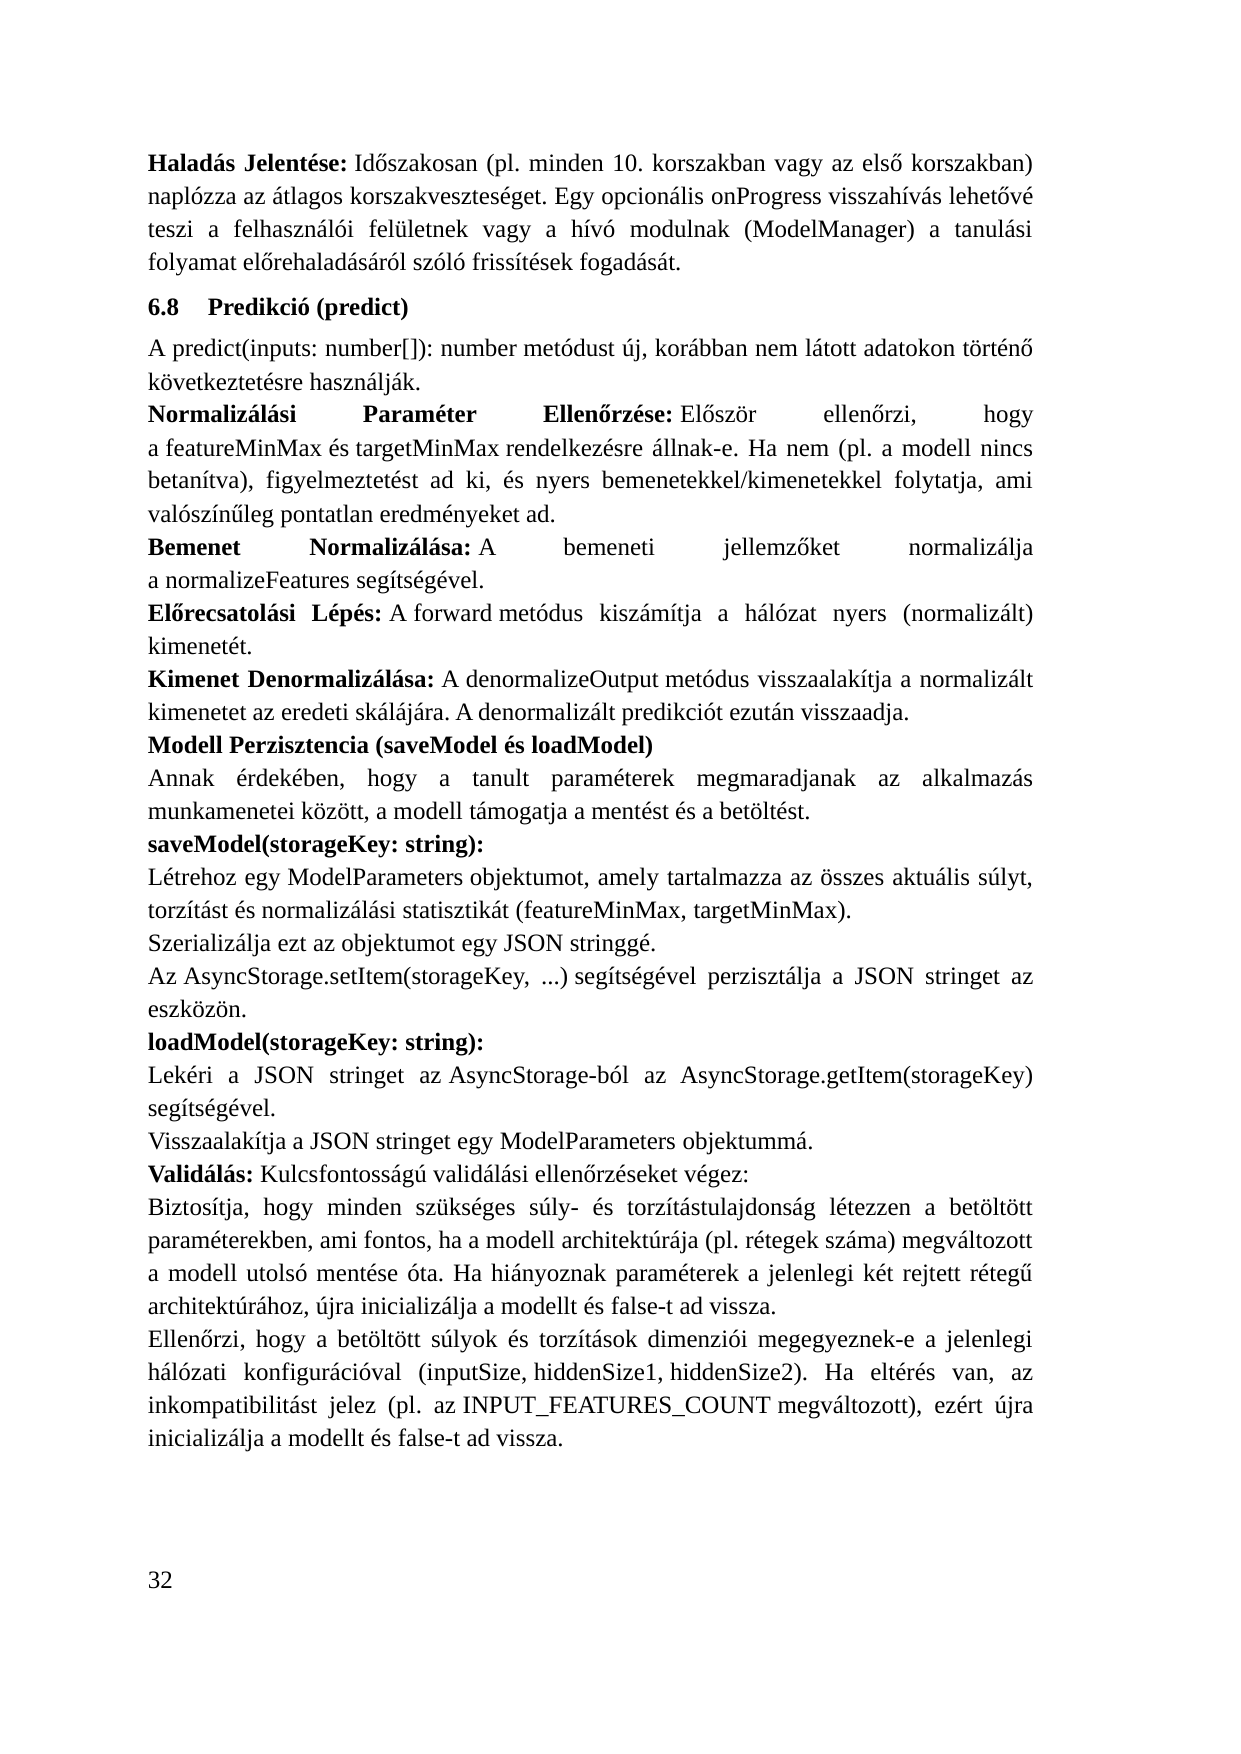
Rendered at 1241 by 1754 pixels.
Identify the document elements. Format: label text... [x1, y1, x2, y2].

text Biztosítja, hogy minden szükséges súly- és torzítástulajdonság létezzen a betöltött paraméterekben, ami fontos, ha a modell architektúrája (pl. rétegek száma) megváltozott a modell utolsó mentése óta. Ha hiányoznak paraméterek a jelenlegi két rejtett rétegű architektúrához, újra inicializálja a modellt és false-t ad vissza. [148, 1192, 1033, 1320]
text saveModel(storageKey: string): [148, 829, 1033, 858]
text Validálás: Kulcsfontosságú validálási ellenőrzéseket végez: [148, 1159, 1033, 1188]
text Ellenőrzi, hogy a betöltött súlyok és torzítások dimenziói megegyeznek-e a jelenlegi hálózati konfigurációval (inputSize, hiddenSize1, hiddenSize2). Ha eltérés van, az inkompatibilitást jelez (pl. az INPUT_FEATURES_COUNT megváltozott), ezért újra inicializálja a modellt és false-t ad vissza. [148, 1324, 1033, 1452]
text Lekéri a JSON stringet az AsyncStorage-ból az AsyncStorage.getItem(storageKey) segítségével. [148, 1060, 1033, 1122]
text Szerializálja ezt az objektumot egy JSON stringgé. [148, 928, 1033, 957]
text Kimenet Denormalizálása: A denormalizeOutput metódus visszaalakítja a normalizált kimenetet az eredeti skálájára. A denormalizált predikciót ezután visszaadja. [148, 664, 1033, 726]
text Modell Perzisztencia (saveModel és loadModel) [148, 730, 1033, 758]
text Létrehoz egy ModelParameters objektumot, amely tartalmazza az összes aktuális súlyt, torzítást és normalizálási statisztikát (featureMinMax, targetMinMax). [148, 862, 1033, 924]
text Haladás Jelentése: Időszakosan (pl. minden 10. korszakban vagy az első korszakban) naplózza az átlagos korszakveszteséget. Egy opcionális onProgress visszahívás lehetővé teszi a felhasználói felületnek vagy a hívó modulnak (ModelManager) a tanulási folyamat előrehaladásáról szóló frissítések fogadását. [148, 148, 1033, 276]
text Előrecsatolási Lépés: A forward metódus kiszámítja a hálózat nyers (normalizált) kimenetét. [148, 598, 1033, 659]
text Az AsyncStorage.setItem(storageKey, ...) segítségével perzisztálja a JSON stringet az eszközön. [148, 961, 1033, 1023]
text Normalizálási Paraméter Ellenőrzése: Először ellenőrzi, hogy a featureMinMax és targetMinMax rendelkezésre állnak-e. Ha nem (pl. a modell nincs betanítva), figyelmeztetést ad ki, és nyers bemenetekkel/kimenetekkel folytatja, ami valószínűleg pontatlan eredményeket ad. [148, 399, 1033, 527]
subtitle Predikció (predict) [148, 292, 1033, 321]
text Bemenet Normalizálása: A bemeneti jellemzőket normalizálja a normalizeFeatures segítségével. [148, 532, 1033, 593]
text Annak érdekében, hogy a tanult paraméterek megmaradjanak az alkalmazás munkamenetei között, a modell támogatja a mentést és a betöltést. [148, 763, 1033, 824]
text loadModel(storageKey: string): [148, 1027, 1033, 1056]
text A predict(inputs: number[]): number metódust új, korábban nem látott adatokon történő következtetésre használják. [148, 333, 1033, 395]
text Visszaalakítja a JSON stringet egy ModelParameters objektummá. [148, 1126, 1033, 1155]
